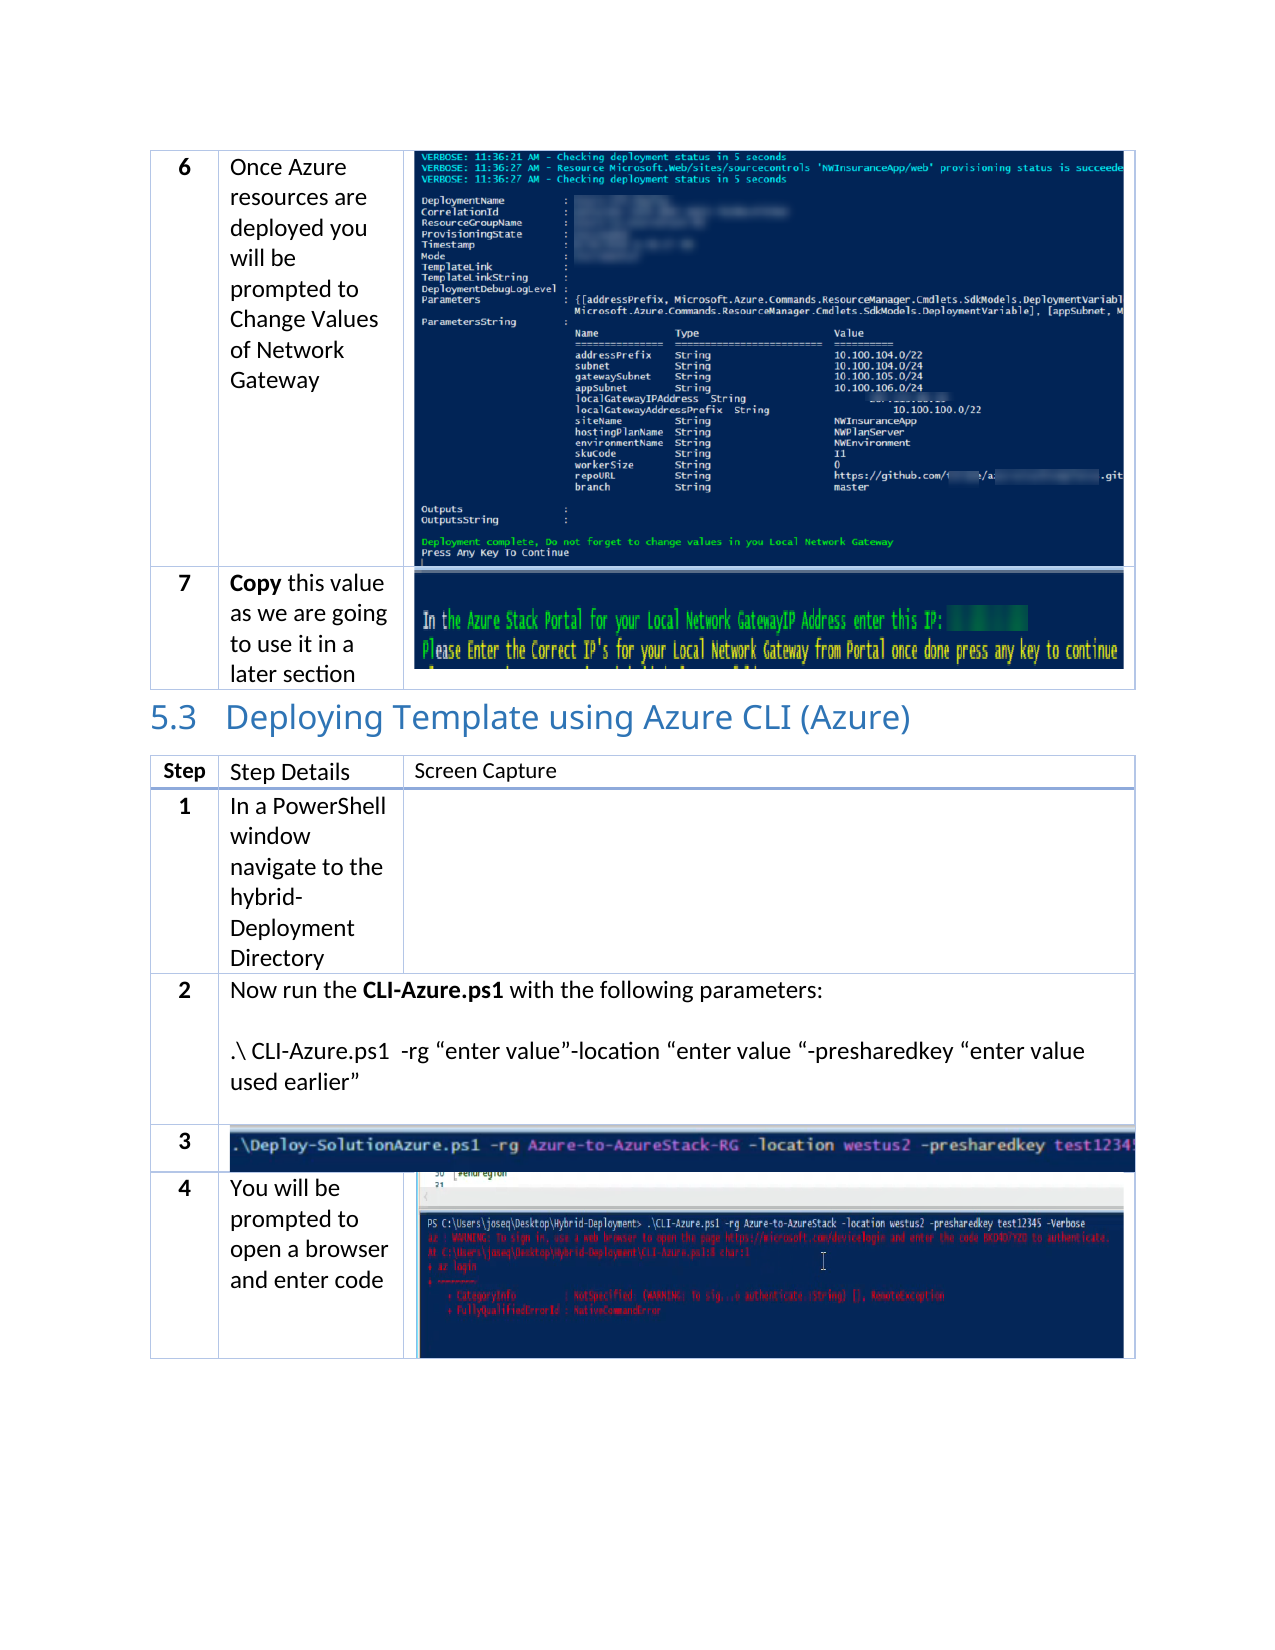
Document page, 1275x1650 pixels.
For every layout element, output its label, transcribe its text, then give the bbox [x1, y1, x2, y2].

table_cell [219, 1125, 229, 1171]
table_cell [404, 567, 1134, 689]
table_cell Once Azure resources are deployed you will be prompted to Change Values of Network Gateway [219, 151, 403, 566]
table_cell 7 [151, 567, 218, 689]
table_cell 2 [151, 974, 218, 1124]
picture [229, 1125, 1135, 1358]
table_cell 3 [151, 1125, 218, 1171]
table_cell 1 [151, 790, 218, 973]
table_cell 4 [151, 1173, 218, 1358]
table_cell 6 [151, 151, 218, 566]
table_cell [404, 1173, 414, 1358]
table_cell You will be prompted to open a browser and enter code [219, 1173, 403, 1358]
table_cell In a PowerShell window navigate to the hybrid-Deployment Directory [219, 790, 403, 973]
picture [414, 151, 1124, 669]
table_cell [404, 790, 1134, 973]
table_cell [1124, 1173, 1134, 1358]
table_cell Copy this value as we are going to use it in a later section [219, 567, 403, 689]
table_header Step [151, 756, 218, 787]
text Deploying Template using Azure CLI (Azure) [150, 694, 1125, 739]
table_header Step Details [219, 756, 403, 787]
table_cell Now run the CLI-Azure.ps1 with the following parameters: .\ CLI-Azure.ps1 -rg “enter value”-location “enter value “-presharedkey “enter value used earlier” [219, 974, 1134, 1124]
table_header Screen Capture [404, 756, 1134, 787]
table_cell [404, 151, 414, 566]
table_cell [1124, 151, 1134, 566]
